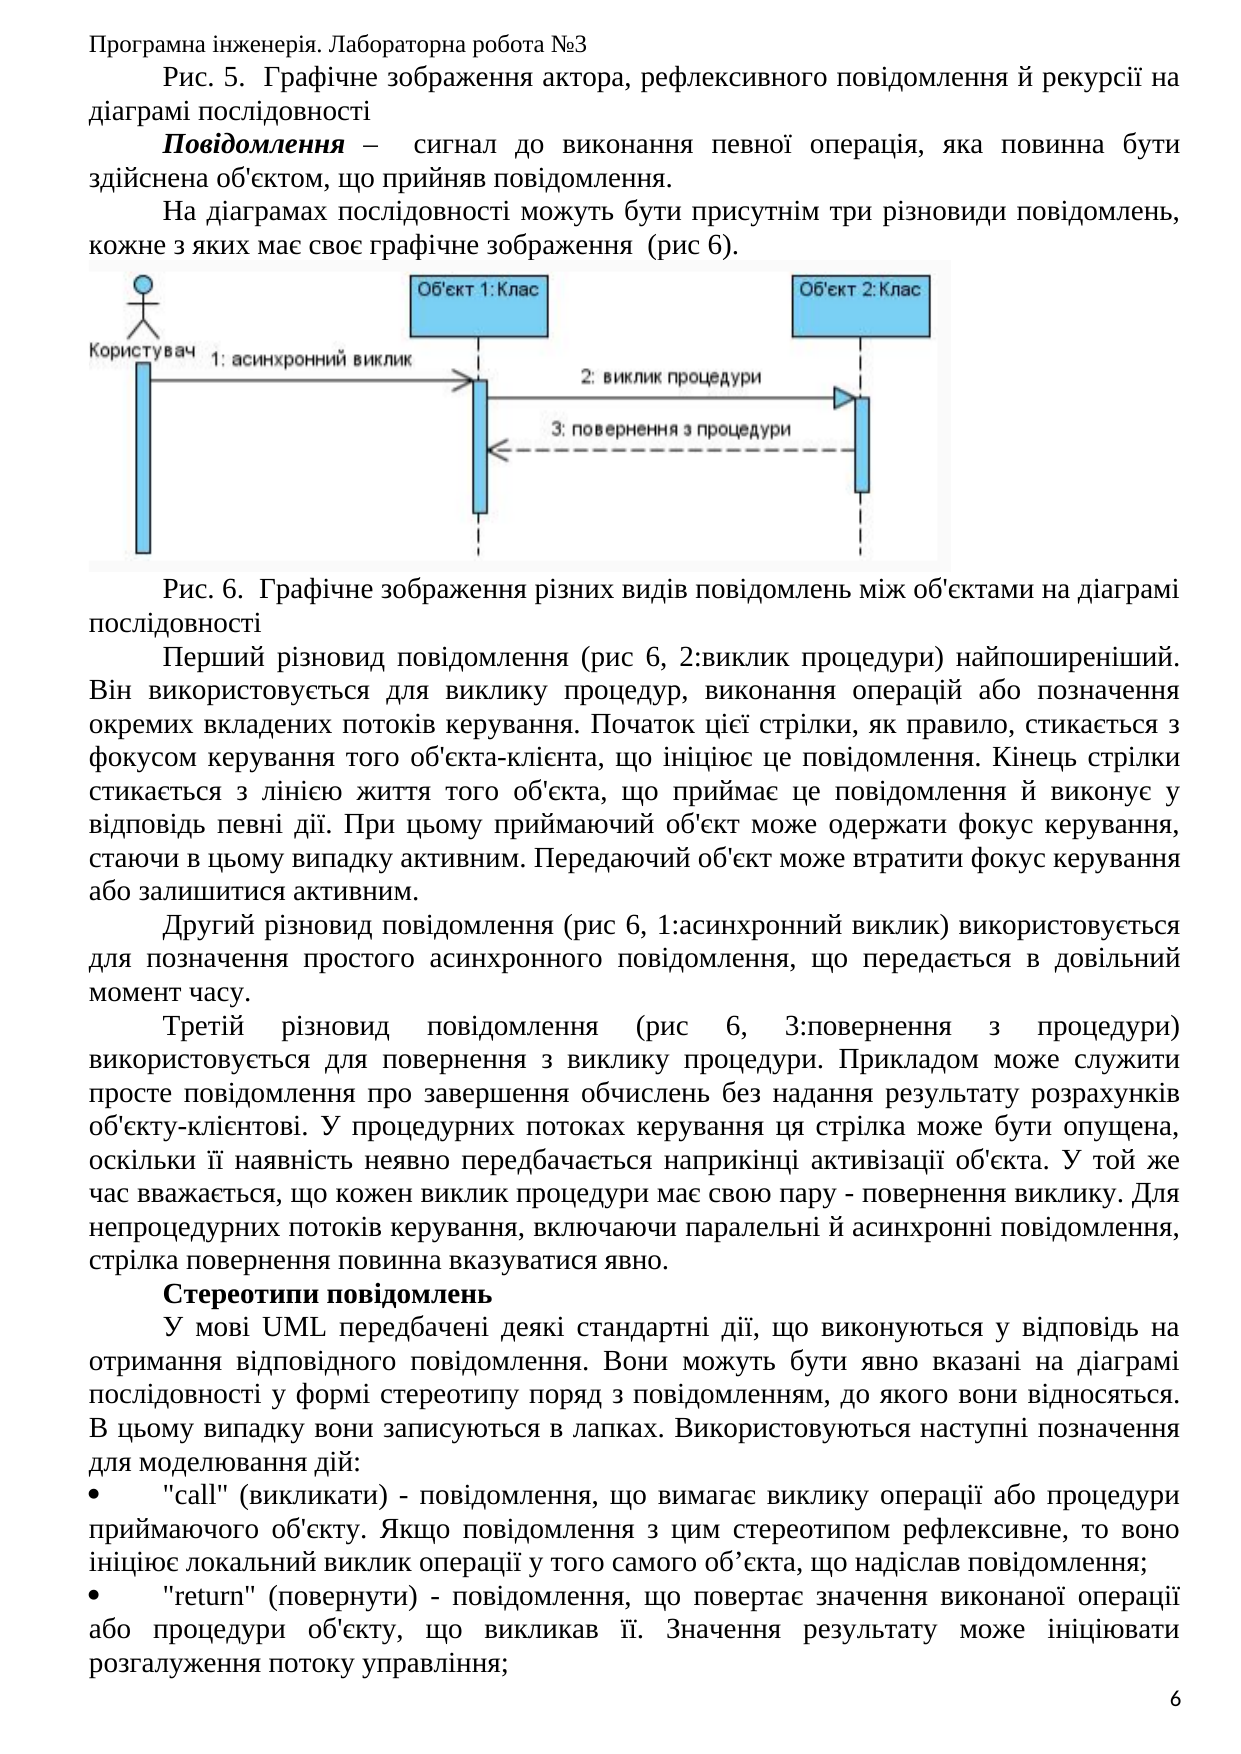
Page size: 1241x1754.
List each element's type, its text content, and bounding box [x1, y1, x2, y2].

list "return" (повернути) - повідомлення, що повертає значення виконаної операції або процедури об'єкту, що викликав її. Значення результату може ініціювати розгалуження потоку управління; [89, 1578, 1181, 1679]
text У мові UML передбачені деякі стандартні дії, що виконуються у відповідь на отримання відповідного повідомлення. Вони можуть бути явно вказані на діаграмі послідовності у формі стереотипу поряд з повідомленням, до якого вони відносяться. В цьому випадку вони записуються в лапках. Використовуються наступні позначення для моделювання дій: [89, 1309, 1181, 1477]
text Перший різновид повідомлення (рис 6, 2:виклик процедури) найпоширеніший. Він використовується для виклику процедур, виконання операцій або позначення окремих вкладених потоків керування. Початок цієї стрілки, як правило, стикається з фокусом керування того об'єкта-клієнта, що ініціює це повідомлення. Кінець стрілки стикається з лінією життя того об'єкта, що приймає це повідомлення й виконує у відповідь певні дії. При цьому приймаючий об'єкт може одержати фокус керування, стаючи в цьому випадку активним. Передаючий об'єкт може втратити фокус керування або залишитися активним. [89, 639, 1181, 907]
text Стереотипи повідомлень [89, 1276, 1181, 1309]
text Третій різновид повідомлення (рис 6, 3:повернення з процедури) використовується для повернення з виклику процедури. Прикладом може служити просте повідомлення про завершення обчислень без надання результату розрахунків об'єкту-клієнтові. У процедурних потоках керування ця стрілка може бути опущена, оскільки її наявність неявно передбачається наприкінці активізації об'єкта. У той же час вважається, що кожен виклик процедури має свою пару - повернення виклику. Для непроцедурних потоків керування, включаючи паралельні й асинхронні повідомлення, стрілка повернення повинна вказуватися явно. [89, 1008, 1181, 1276]
text Рис. 5. Графічне зображення актора, рефлексивного повідомлення й рекурсії на діаграмі послідовності [89, 59, 1181, 126]
text Рис. 6. Графічне зображення різних видів повідомлень між об'єктами на діаграмі послідовності [89, 572, 1181, 639]
picture [88, 260, 951, 572]
list "call" (викликати) - повідомлення, що вимагає виклику операції або процедури приймаючого об'єкту. Якщо повідомлення з цим стереотипом рефлексивне, то воно ініціює локальний виклик операції у того самого об’єкта, що надіслав повідомлення; [89, 1477, 1181, 1578]
text Другий різновид повідомлення (рис 6, 1:асинхронний виклик) використовується для позначення простого асинхронного повідомлення, що передається в довільний момент часу. [89, 907, 1181, 1008]
text Повідомлення – сигнал до виконання певної операція, яка повинна бути здійснена об'єктом, що прийняв повідомлення. [89, 126, 1181, 193]
text На діаграмах послідовності можуть бути присутнім три різновиди повідомлень, кожне з яких має своє графічне зображення (рис 6). [89, 193, 1181, 260]
